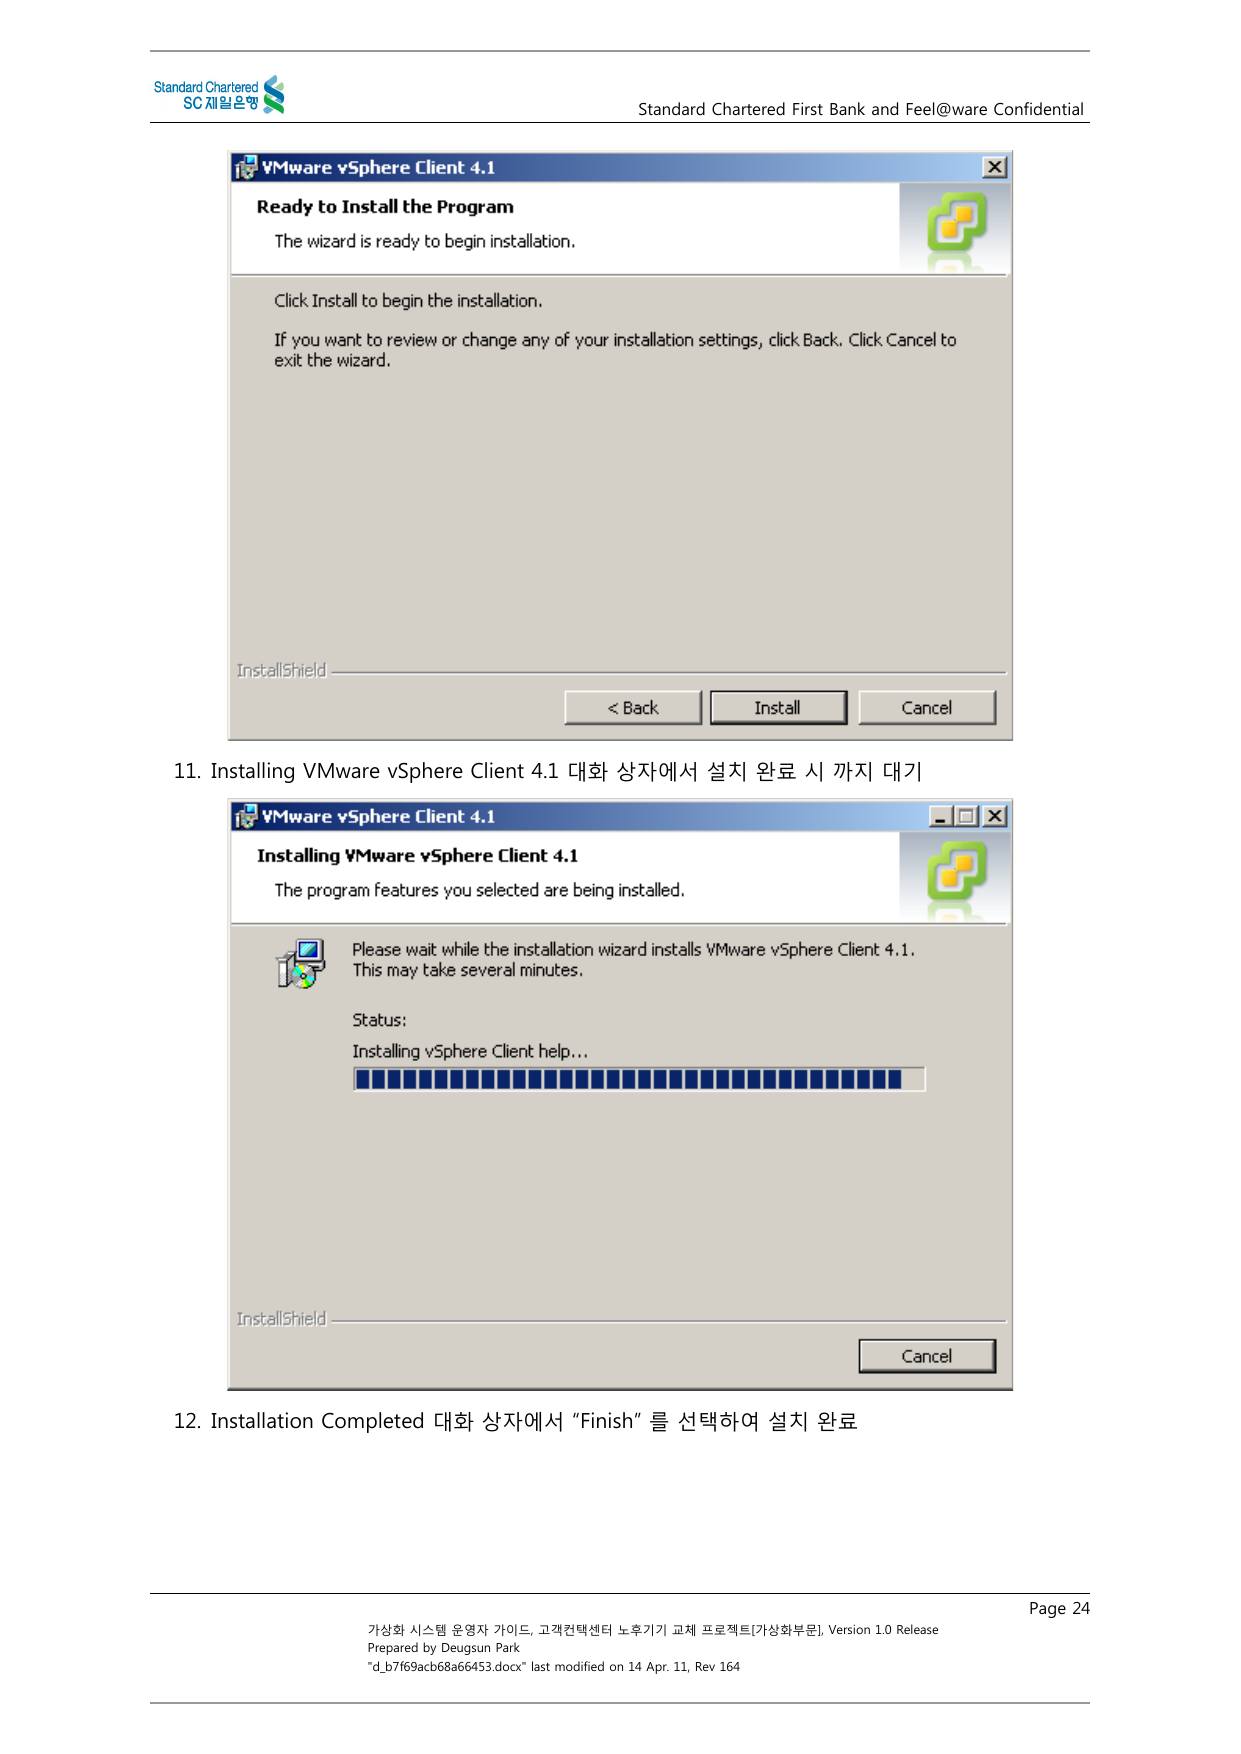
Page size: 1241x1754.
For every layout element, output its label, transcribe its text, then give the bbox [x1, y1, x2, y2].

picture [227, 150, 1014, 741]
picture [227, 798, 1014, 1391]
list Installing VMware vSphere Client 4.1 대화 상자에서 설치 완료 시 까지 대기 [174, 756, 1090, 783]
list Installation Completed 대화 상자에서 “Finish” 를 선택하여 설치 완료 [174, 1406, 1090, 1433]
